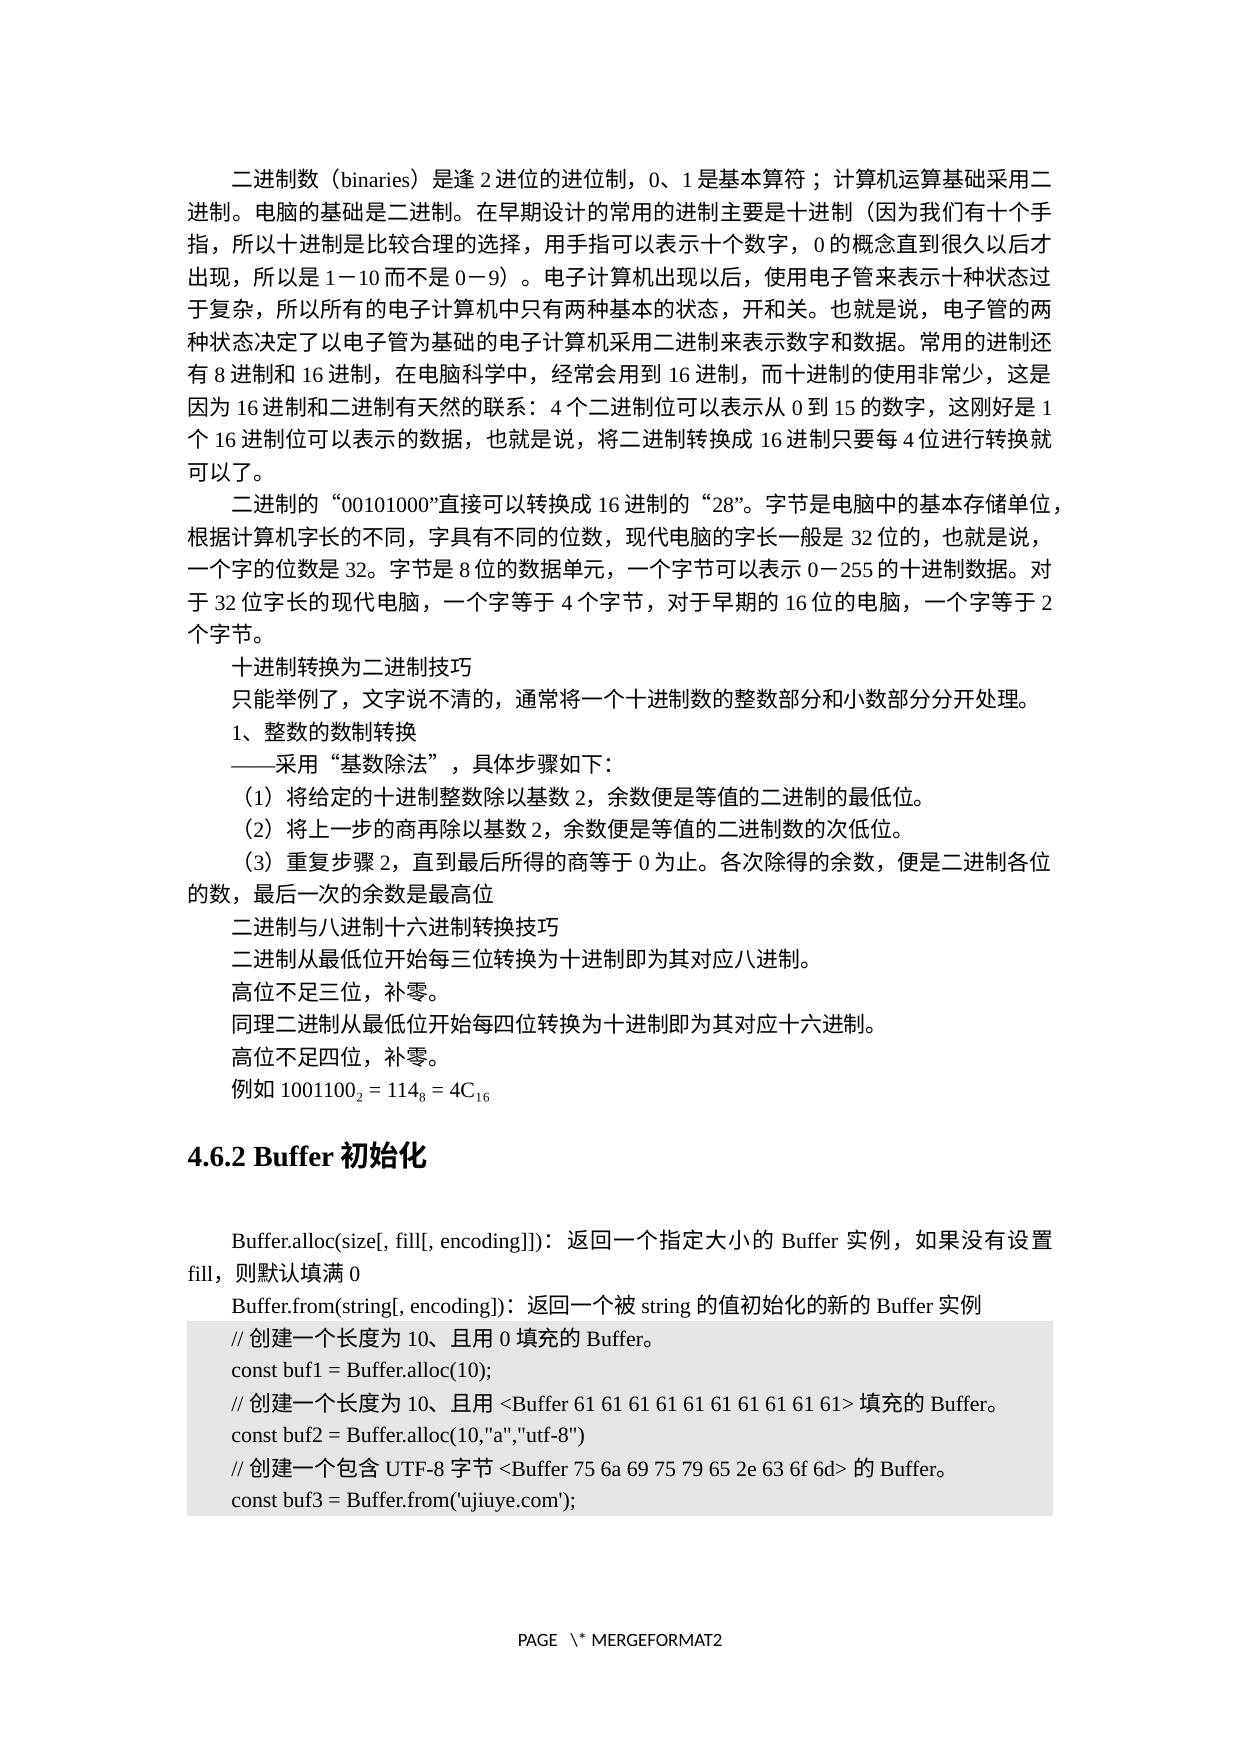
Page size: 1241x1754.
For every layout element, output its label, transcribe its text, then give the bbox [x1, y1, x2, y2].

text const buf1 = Buffer.alloc(10); [187, 1353, 1053, 1386]
text 二进制从最低位开始每三位转换为十进制即为其对应八进制。 [187, 942, 1053, 974]
text （1）将给定的十进制整数除以基数2，余数便是等值的二进制的最低位。 [187, 779, 1053, 812]
text 同理二进制从最低位开始每四位转换为十进制即为其对应十六进制。 [187, 1007, 1053, 1039]
text Buffer.alloc(size[, fill[, encoding]])：返回一个指定大小的 Buffer 实例，如果没有设置 fill，则默认填满 0 [187, 1223, 1053, 1288]
text // 创建一个包含 UTF-8 字节 <Buffer 75 6a 69 75 79 65 2e 63 6f 6d> 的 Buffer。 [187, 1451, 1053, 1483]
text Buffer.from(string[, encoding])：返回一个被 string 的值初始化的新的 Buffer 实例 [187, 1288, 1053, 1321]
text 十进制转换为二进制技巧 [187, 649, 1053, 682]
text 二进制数（binaries）是逢2进位的进位制，0、1是基本算符 ；计算机运算基础采用二进制。电脑的基础是二进制。在早期设计的常用的进制主要是十进制（因为我们有十个手指，所以十进制是比较合理的选择，用手指可以表示十个数字，0的概念直到很久以后才出现，所以是1－10而不是0－9）。电子计算机出现以后，使用电子管来表示十种状态过于复杂，所以所有的电子计算机中只有两种基本的状态，开和关。也就是说，电子管的两种状态决定了以电子管为基础的电子计算机采用二进制来表示数字和数据。常用的进制还有8进制和16进制，在电脑科学中，经常会用到16进制，而十进制的使用非常少，这是因为16进制和二进制有天然的联系：4个二进制位可以表示从0到15的数字，这刚好是1个16进制位可以表示的数据，也就是说，将二进制转换成16进制只要每4位进行转换就可以了。 [187, 162, 1053, 487]
text 二进制的“00101000”直接可以转换成16进制的“28”。字节是电脑中的基本存储单位，根据计算机字长的不同，字具有不同的位数，现代电脑的字长一般是32位的，也就是说，一个字的位数是32。字节是8位的数据单元，一个字节可以表示0－255的十进制数据。对于32位字长的现代电脑，一个字等于4个字节，对于早期的16位的电脑，一个字等于2个字节。 [187, 487, 1053, 649]
text 例如 1001100₂ = 114₈ = 4C₁₆ [187, 1072, 1053, 1104]
text 4.6.2 Buffer初始化 [187, 1121, 1053, 1186]
text 只能举例了，文字说不清的，通常将一个十进制数的整数部分和小数部分分开处理。 [187, 682, 1053, 714]
text （3）重复步骤2，直到最后所得的商等于0为止。各次除得的余数，便是二进制各位的数，最后一次的余数是最高位 [187, 844, 1053, 909]
text 高位不足三位，补零。 [187, 974, 1053, 1007]
text const buf2 = Buffer.alloc(10,"a","utf-8") [187, 1418, 1053, 1451]
text // 创建一个长度为 10、且用 0 填充的 Buffer。 [187, 1321, 1053, 1353]
text const buf3 = Buffer.from('ujiuye.com'); [187, 1483, 1053, 1516]
text 二进制与八进制十六进制转换技巧 [187, 909, 1053, 942]
text 高位不足四位，补零。 [187, 1039, 1053, 1072]
text （2）将上一步的商再除以基数2，余数便是等值的二进制数的次低位。 [187, 812, 1053, 844]
text 1、整数的数制转换 [187, 714, 1053, 747]
text ——采用“基数除法”，具体步骤如下： [187, 747, 1053, 779]
text // 创建一个长度为 10、且用 <Buffer 61 61 61 61 61 61 61 61 61 61> 填充的 Buffer。 [187, 1386, 1053, 1418]
